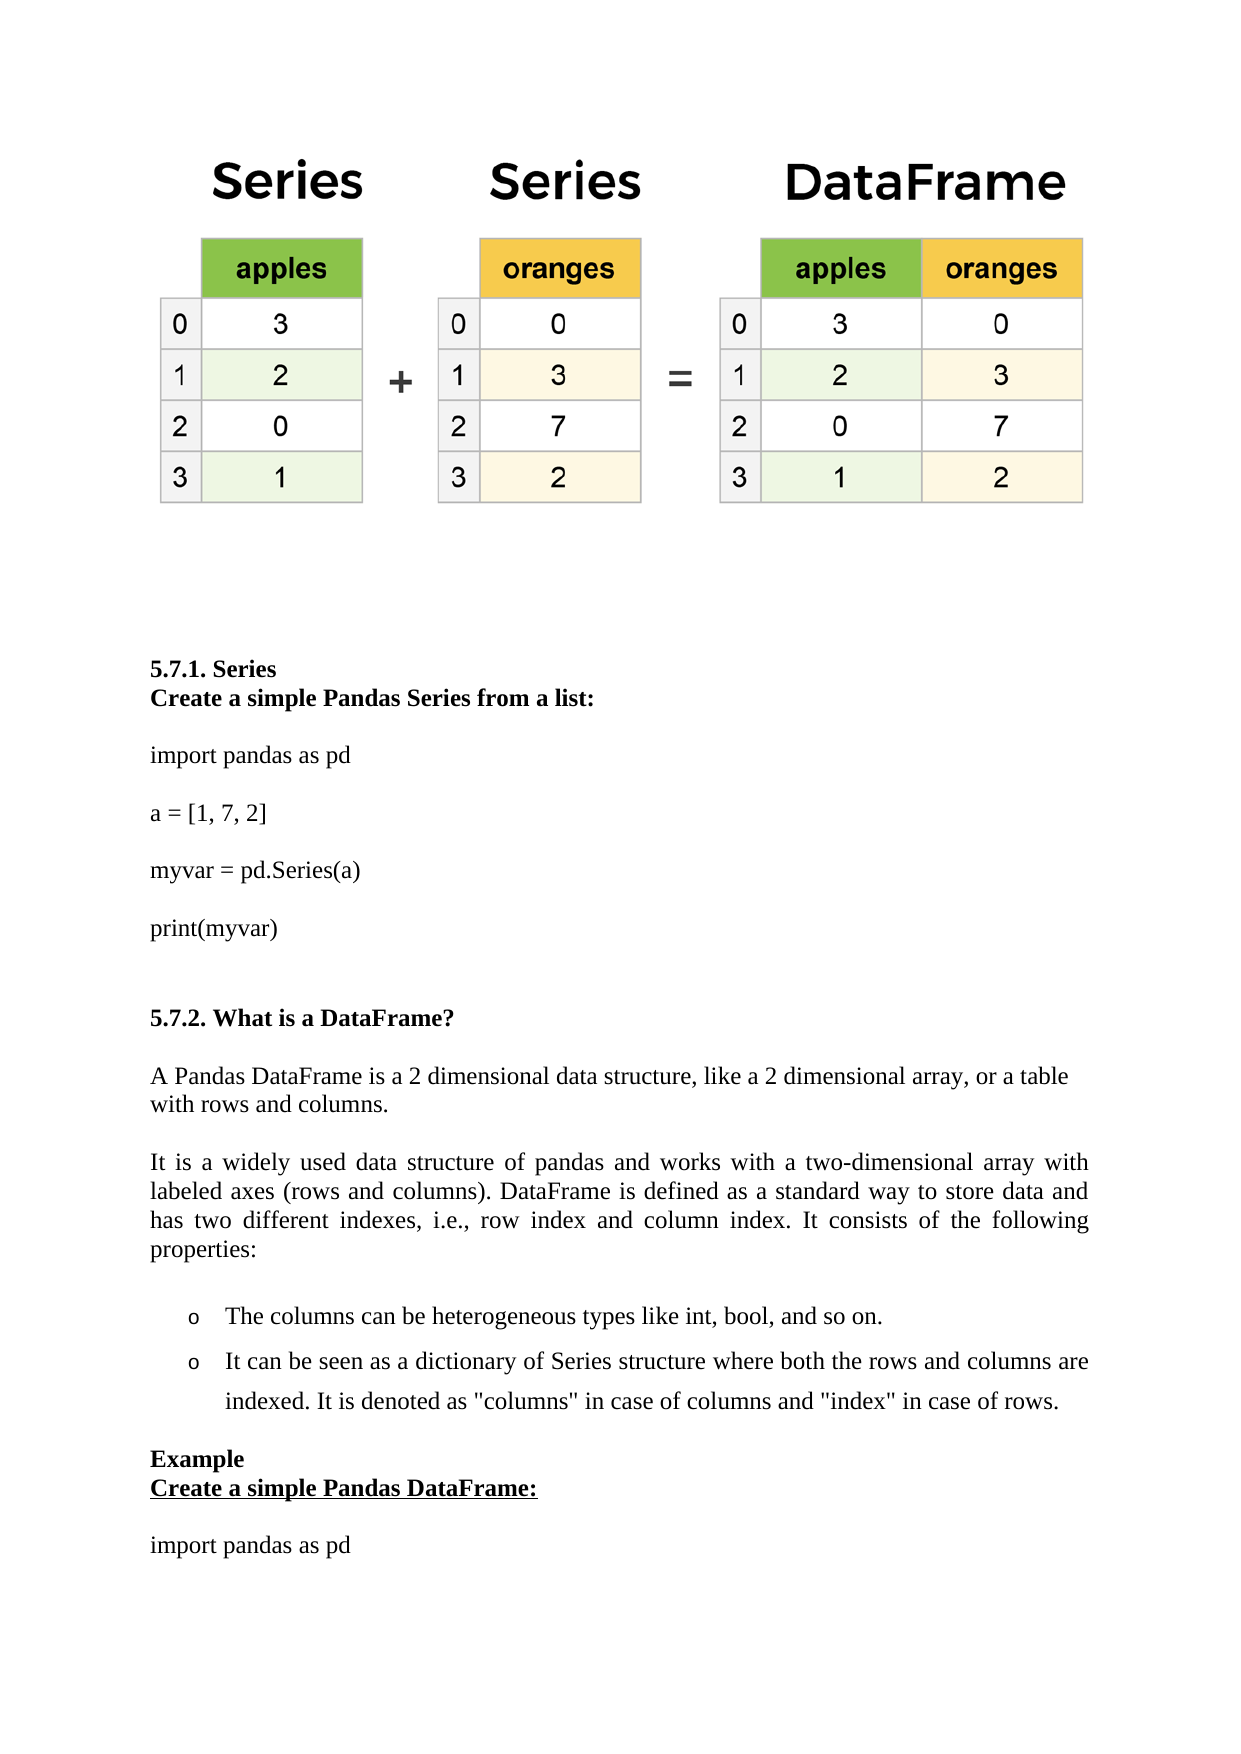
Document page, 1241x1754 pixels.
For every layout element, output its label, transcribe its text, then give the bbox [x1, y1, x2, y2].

list It can be seen as a dictionary of Series structure where both the rows and columns are indexed. It is denoted as "columns" in case of columns and "index" in case of rows. [187, 1337, 1090, 1415]
text It is a widely used data structure of pandas and works with a two-dimensional array with labeled axes (rows and columns). DataFrame is defined as a standard way to store data and has two different indexes, i.e., row index and column index. It consists of the following properties: [150, 1147, 1090, 1262]
list The columns can be heterogeneous types like int, bool, and so on. [187, 1292, 1090, 1331]
text print(myvar) [150, 913, 1090, 941]
text Create a simple Pandas Series from a list: [150, 683, 1090, 711]
text 5.7.2. What is a DataFrame? [150, 1003, 1090, 1032]
text 5.7.1. Series [150, 654, 1090, 683]
text import pandas as pd [150, 740, 1090, 769]
text a = [1, 7, 2] [150, 798, 1090, 826]
text Create a simple Pandas DataFrame: [150, 1473, 1090, 1502]
picture [150, 150, 1091, 511]
text Example [150, 1444, 1090, 1473]
text myvar = pd.Series(a) [150, 855, 1090, 884]
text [150, 1530, 1090, 1588]
text A Pandas DataFrame is a 2 dimensional data structure, like a 2 dimensional array, or a table with rows and columns. [150, 1061, 1090, 1118]
